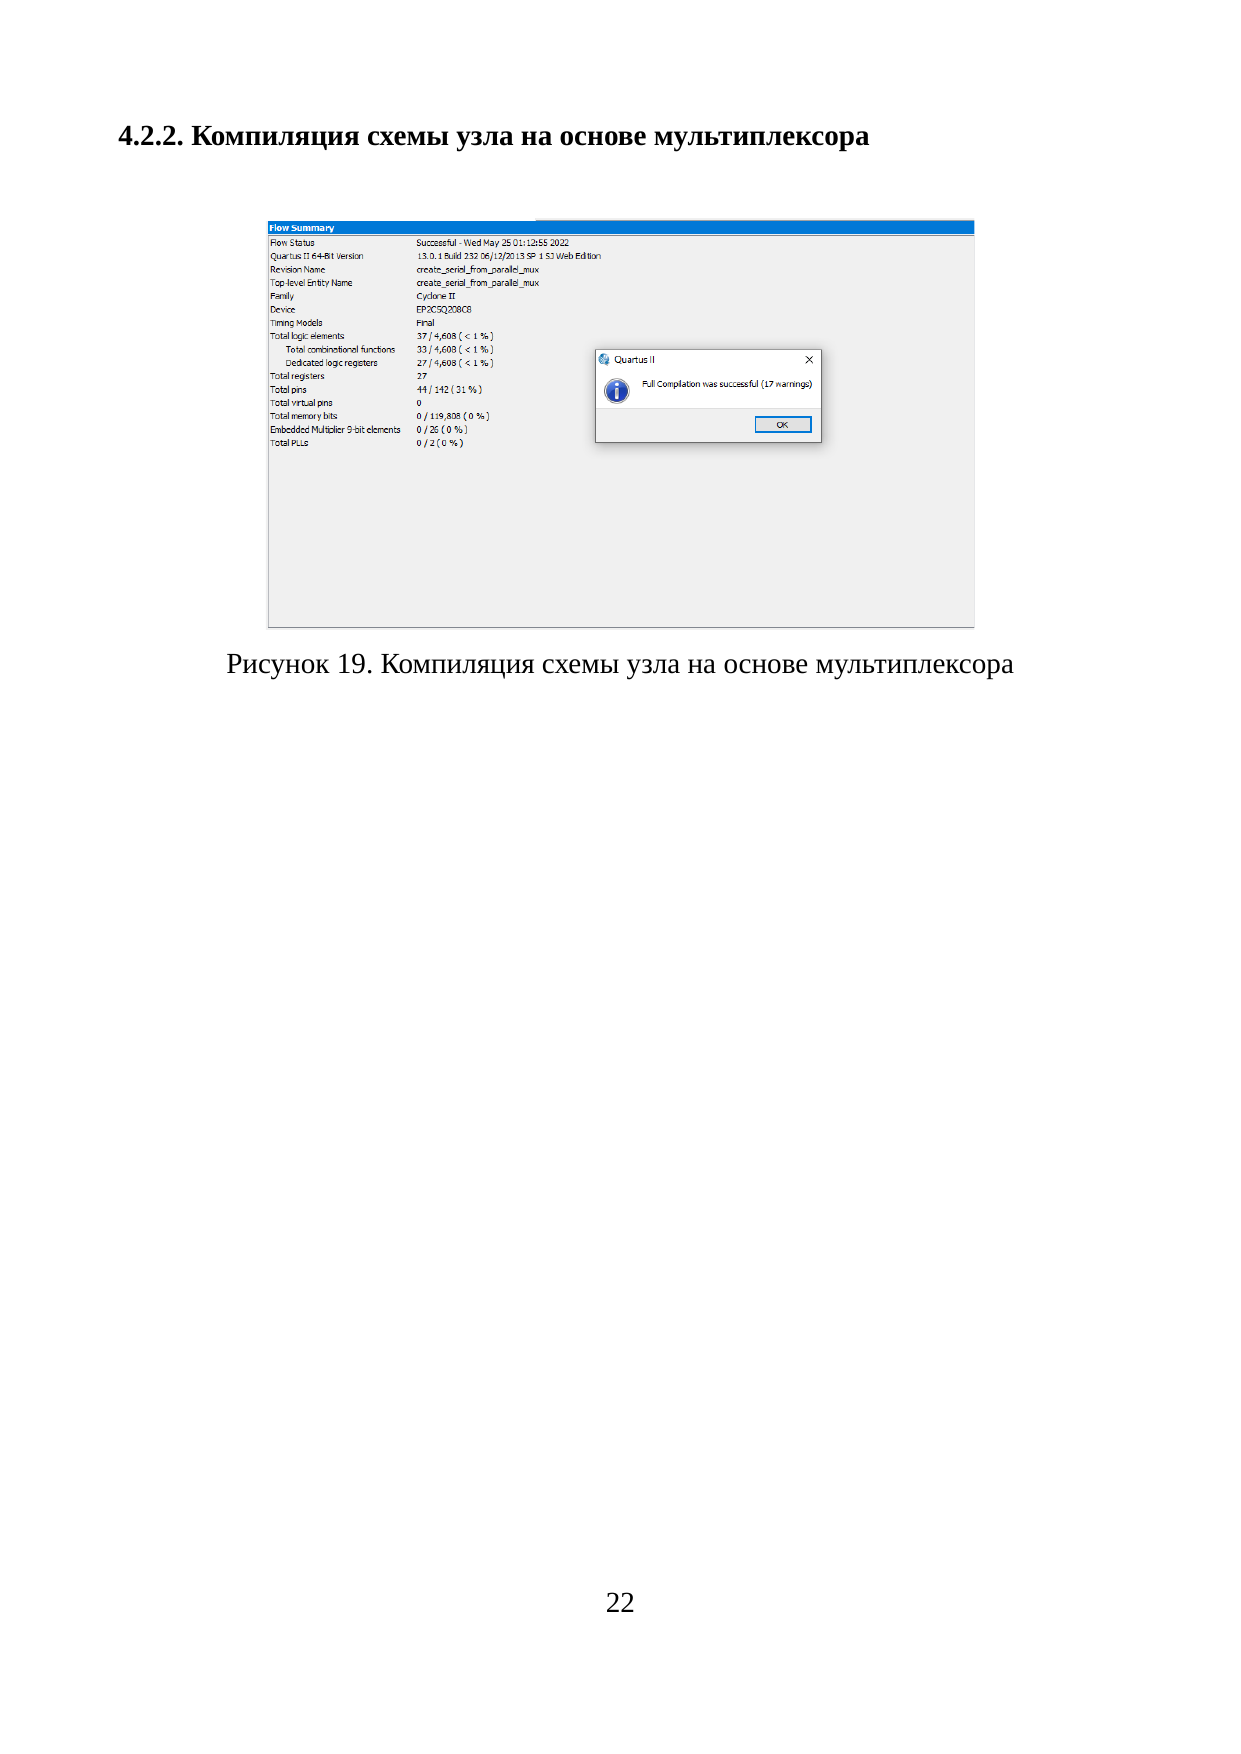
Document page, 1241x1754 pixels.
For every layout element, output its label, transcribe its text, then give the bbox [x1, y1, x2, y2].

picture [265, 218, 975, 630]
subtitle 4.2.2. Компиляция схемы узла на основе мультиплексора [118, 118, 1122, 152]
list Рисунок 19. Компиляция схемы узла на основе мультиплексора [118, 646, 1122, 679]
